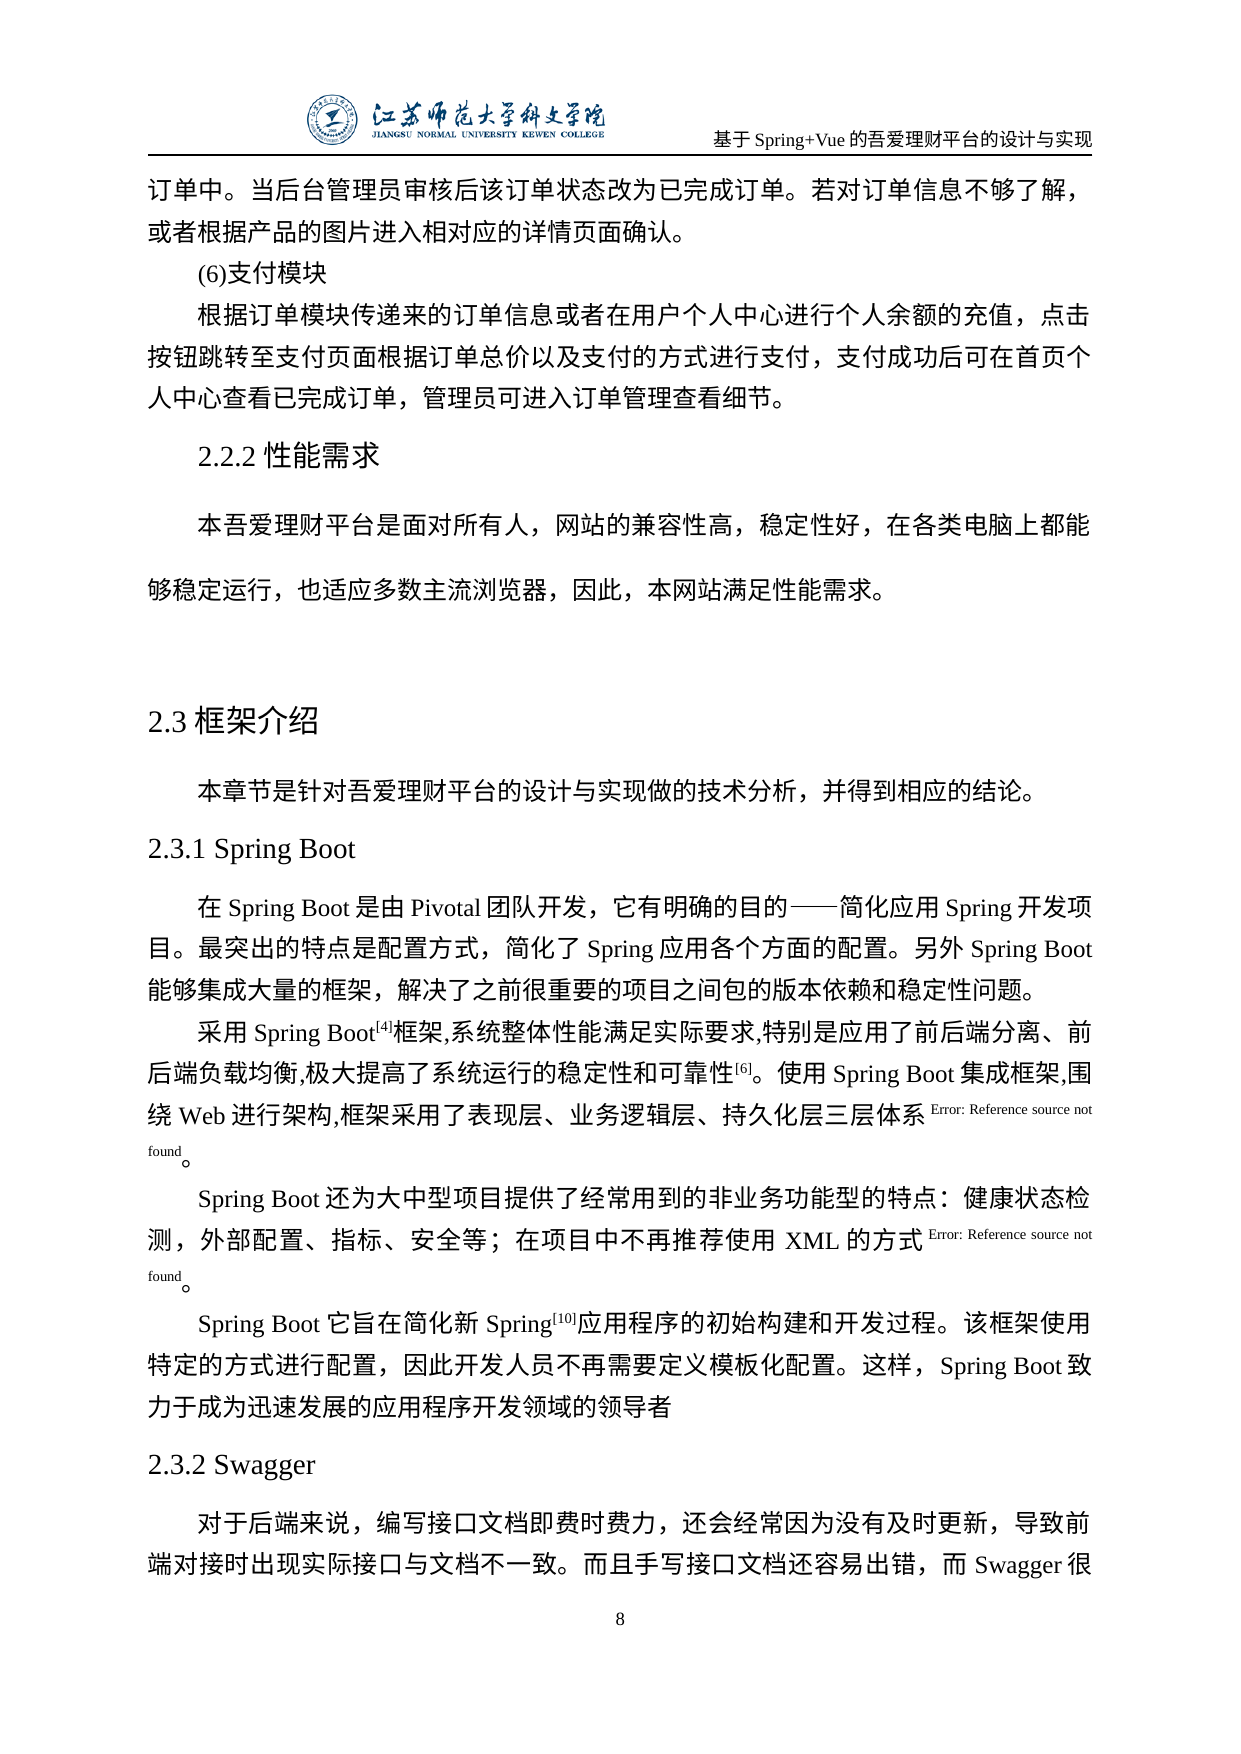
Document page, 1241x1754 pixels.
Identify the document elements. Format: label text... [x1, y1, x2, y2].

text 本章节是针对吾爱理财平台的设计与实现做的技术分析，并得到相应的结论。 [148, 767, 1092, 809]
text Spring Boot它旨在简化新Spring[10]应用程序的初始构建和开发过程。该框架使用特定的方式进行配置，因此开发人员不再需要定义模板化配置。这样，Spring Boot致力于成为迅速发展的应用程序开发领域的领导者 [148, 1299, 1092, 1424]
text 2.3.1 Spring Boot [148, 825, 1092, 867]
subtitle 2.3 框架介绍 [148, 686, 1092, 751]
text (6)支付模块 [148, 249, 1092, 291]
text 2.3.2 Swagger [148, 1441, 1092, 1482]
text 根据订单模块传递来的订单信息或者在用户个人中心进行个人余额的充值，点击按钮跳转至支付页面根据订单总价以及支付的方式进行支付，支付成功后可在首页个人中心查看已完成订单，管理员可进入订单管理查看细节。 [148, 291, 1092, 416]
text 在Spring Boot是由Pivotal团队开发，它有明确的目的——简化应用Spring开发项目。最突出的特点是配置方式，简化了Spring应用各个方面的配置。另外Spring Boot能够集成大量的框架，解决了之前很重要的项目之间包的版本依赖和稳定性问题。 [148, 883, 1092, 1008]
text 本吾爱理财平台是面对所有人，网站的兼容性高，稳定性好，在各类电脑上都能够稳定运行，也适应多数主流浏览器，因此，本网站满足性能需求。 [148, 491, 1092, 621]
text 2.2.2 性能需求 [148, 432, 1092, 474]
picture [292, 88, 620, 147]
text 对于后端来说，编写接口文档即费时费力，还会经常因为没有及时更新，导致前端对接时出现实际接口与文档不一致。而且手写接口文档还容易出错，而Swagger很好的解决了这个痛点。 [148, 1499, 1092, 1582]
